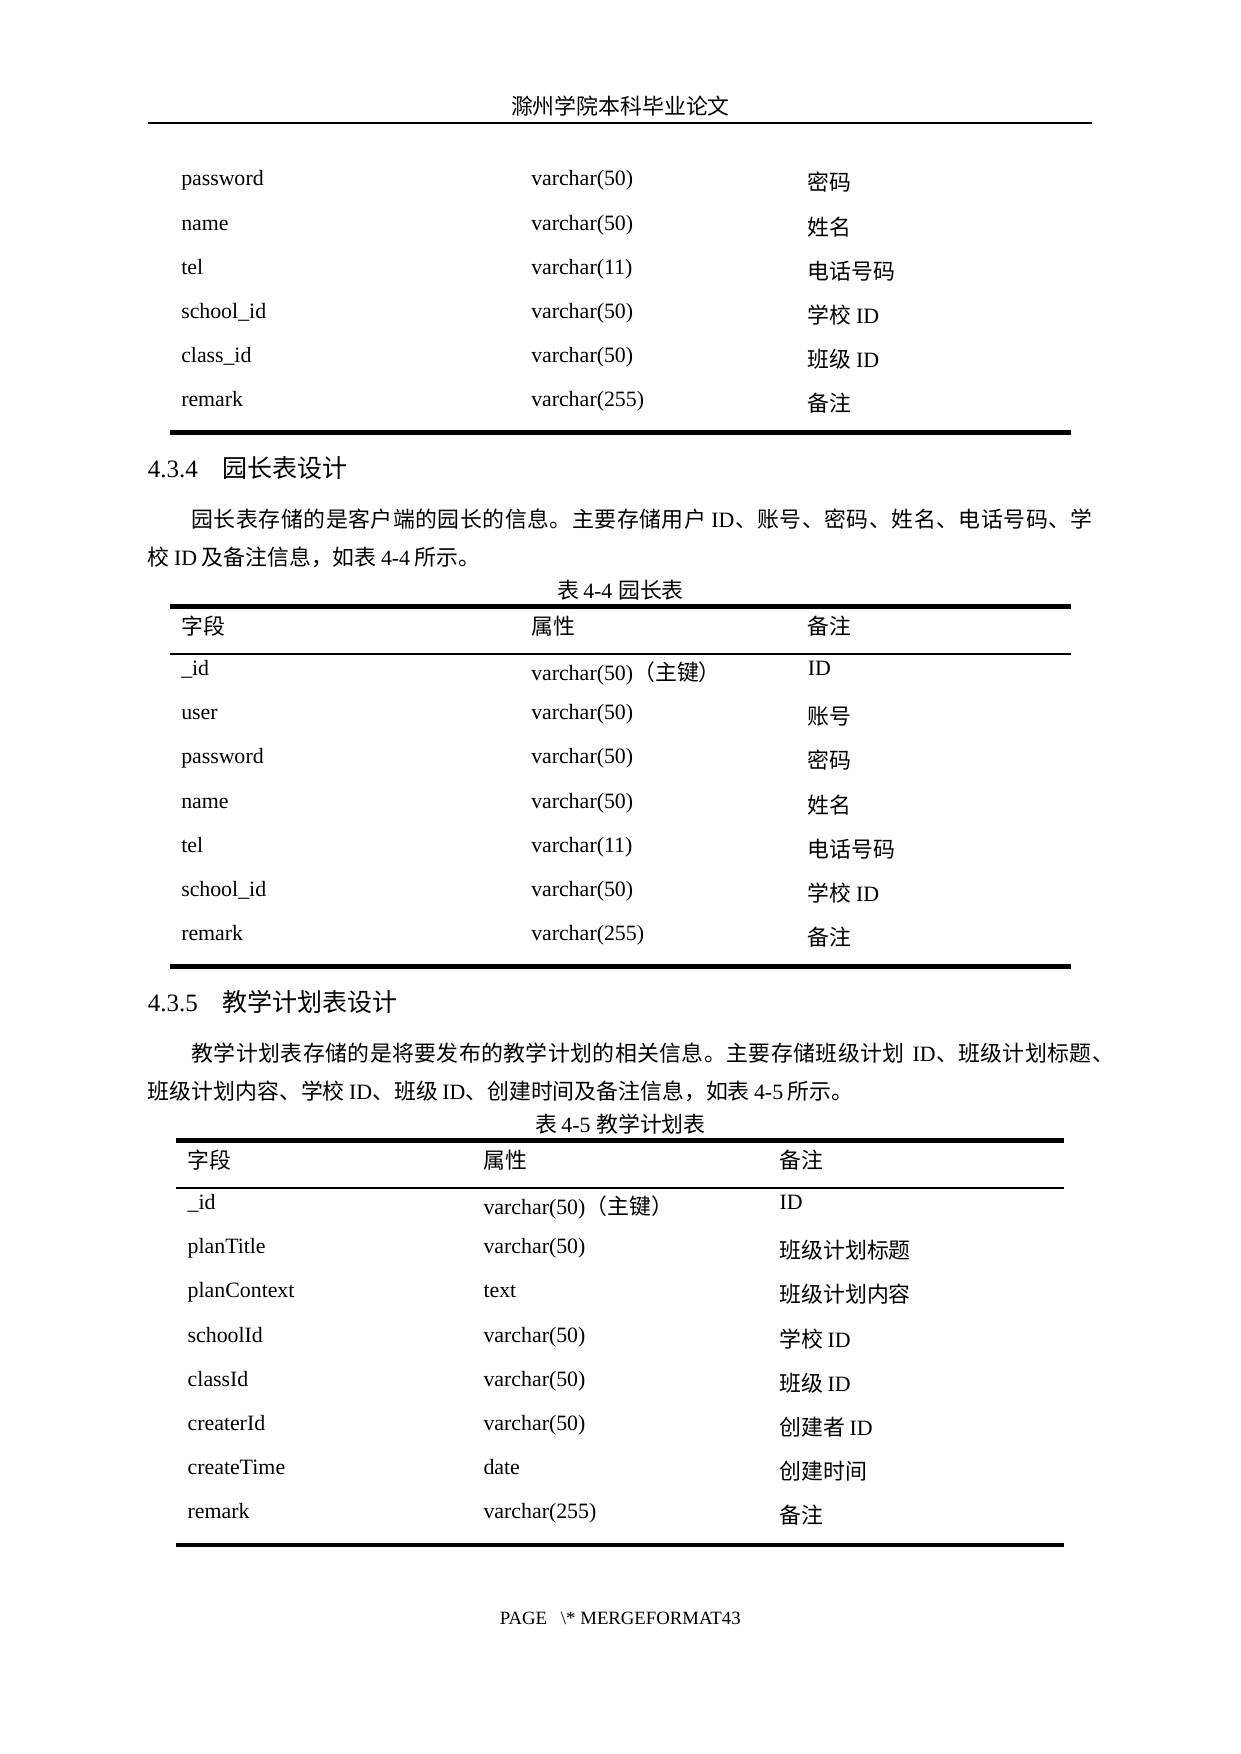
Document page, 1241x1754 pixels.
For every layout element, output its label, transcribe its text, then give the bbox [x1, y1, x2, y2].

text 表4-5 教学计划表 [148, 1107, 1092, 1138]
table_cell 班级ID [796, 342, 1071, 386]
table_cell classId [176, 1366, 472, 1410]
table_cell 备注 [796, 920, 1071, 964]
table_cell user [170, 699, 520, 743]
table_cell createrId [176, 1410, 472, 1454]
table_cell varchar(255) [472, 1498, 768, 1542]
table_cell school_id [170, 876, 520, 920]
table_cell planContext [176, 1278, 472, 1322]
table_cell remark [170, 386, 520, 430]
subtitle 园长表设计 [148, 448, 1092, 485]
table_cell varchar(11) [520, 254, 796, 298]
table_cell 班级计划标题 [768, 1233, 1064, 1277]
table_cell class_id [170, 342, 520, 386]
table_cell remark [176, 1498, 472, 1542]
table_cell 班级ID [768, 1366, 1064, 1410]
table_cell varchar(50) [520, 165, 796, 209]
table_cell remark [170, 920, 520, 964]
table_cell 电话号码 [796, 832, 1071, 876]
table_cell date [472, 1454, 768, 1498]
table_header 属性 [520, 609, 796, 653]
table_cell varchar(50) [472, 1366, 768, 1410]
table_cell _id [170, 655, 520, 699]
table_cell varchar(11) [520, 832, 796, 876]
table_cell varchar(50) [520, 744, 796, 788]
table_cell varchar(50) [472, 1233, 768, 1277]
table_cell ID [796, 655, 1071, 699]
table_header 字段 [176, 1143, 472, 1187]
table_header 备注 [768, 1143, 1064, 1187]
table_cell varchar(50) [520, 876, 796, 920]
text 教学计划表存储的是将要发布的教学计划的相关信息。主要存储班级计划ID、班级计划标题、班级计划内容、学校ID、班级ID、创建时间及备注信息，如表4-5所示。 [148, 1032, 1092, 1107]
table_cell varchar(50) [520, 699, 796, 743]
table_cell varchar(255) [520, 386, 796, 430]
table_cell ID [768, 1189, 1064, 1233]
table_cell tel [170, 254, 520, 298]
table_cell varchar(50)（主键） [520, 655, 796, 699]
table_cell _id [176, 1189, 472, 1233]
table_cell 班级计划内容 [768, 1278, 1064, 1322]
table_header 备注 [796, 609, 1071, 653]
table_header 字段 [170, 609, 520, 653]
table_cell varchar(50) [520, 298, 796, 342]
table_cell password [170, 165, 520, 209]
table_cell varchar(50) [472, 1322, 768, 1366]
table_cell 学校ID [796, 876, 1071, 920]
table_cell 学校ID [768, 1322, 1064, 1366]
table_cell 电话号码 [796, 254, 1071, 298]
table_cell varchar(50) [472, 1410, 768, 1454]
table_cell 学校ID [796, 298, 1071, 342]
table_cell 备注 [796, 386, 1071, 430]
table_cell school_id [170, 298, 520, 342]
table_cell 备注 [768, 1498, 1064, 1542]
table_cell schoolId [176, 1322, 472, 1366]
table_cell 账号 [796, 699, 1071, 743]
subtitle 教学计划表设计 [148, 982, 1092, 1019]
table_cell 创建者ID [768, 1410, 1064, 1454]
table_cell varchar(50) [520, 210, 796, 254]
table_cell 创建时间 [768, 1454, 1064, 1498]
table_cell tel [170, 832, 520, 876]
text 表4-4 园长表 [148, 573, 1092, 604]
table_cell 姓名 [796, 788, 1071, 832]
table_cell 密码 [796, 744, 1071, 788]
table_cell varchar(50)（主键） [472, 1189, 768, 1233]
table_cell password [170, 744, 520, 788]
table_cell text [472, 1278, 768, 1322]
table_cell createTime [176, 1454, 472, 1498]
table_cell name [170, 210, 520, 254]
table_cell varchar(50) [520, 342, 796, 386]
table_cell 密码 [796, 165, 1071, 209]
table_cell 姓名 [796, 210, 1071, 254]
table_cell varchar(50) [520, 788, 796, 832]
text 园长表存储的是客户端的园长的信息。主要存储用户ID、账号、密码、姓名、电话号码、学校ID及备注信息，如表4-4所示。 [148, 498, 1092, 573]
table_cell name [170, 788, 520, 832]
table_cell varchar(255) [520, 920, 796, 964]
table_header 属性 [472, 1143, 768, 1187]
table_cell planTitle [176, 1233, 472, 1277]
